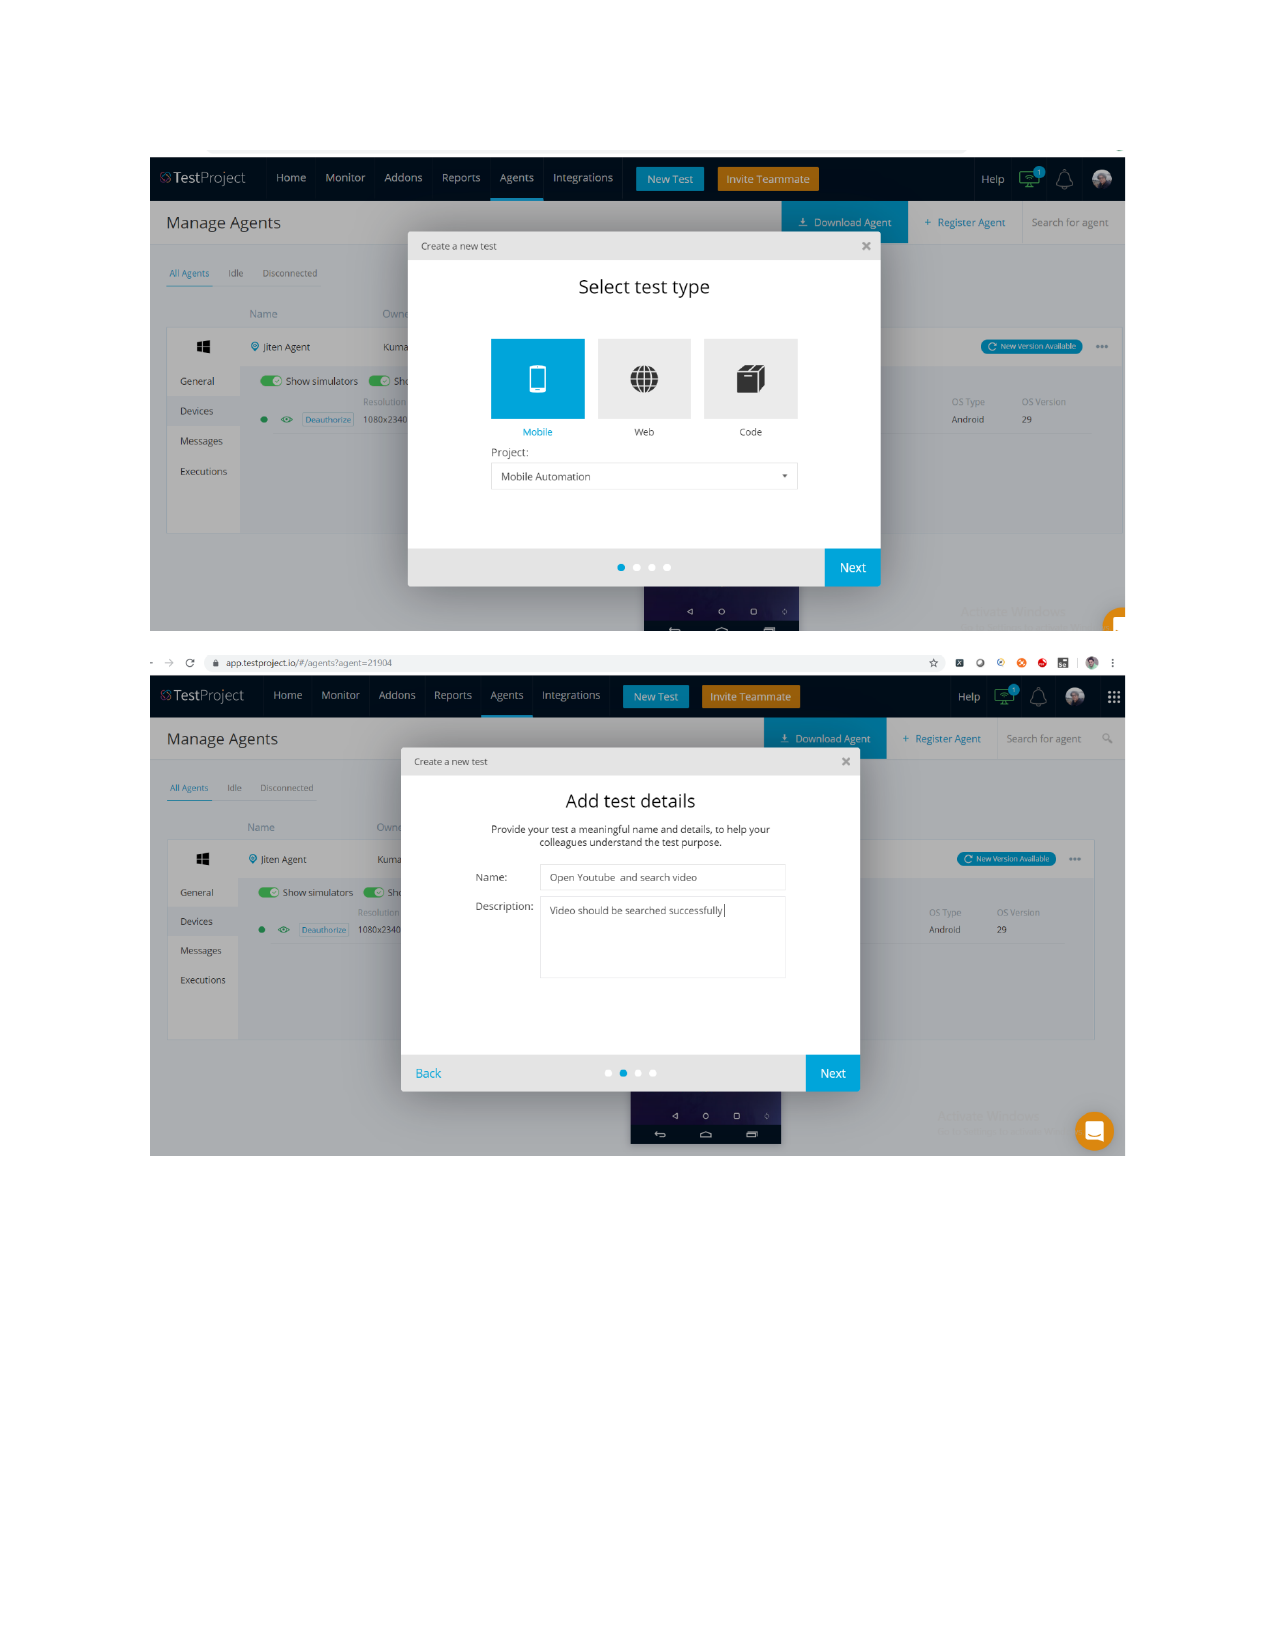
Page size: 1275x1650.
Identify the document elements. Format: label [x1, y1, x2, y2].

picture [150, 150, 1125, 631]
picture [150, 655, 1125, 1156]
